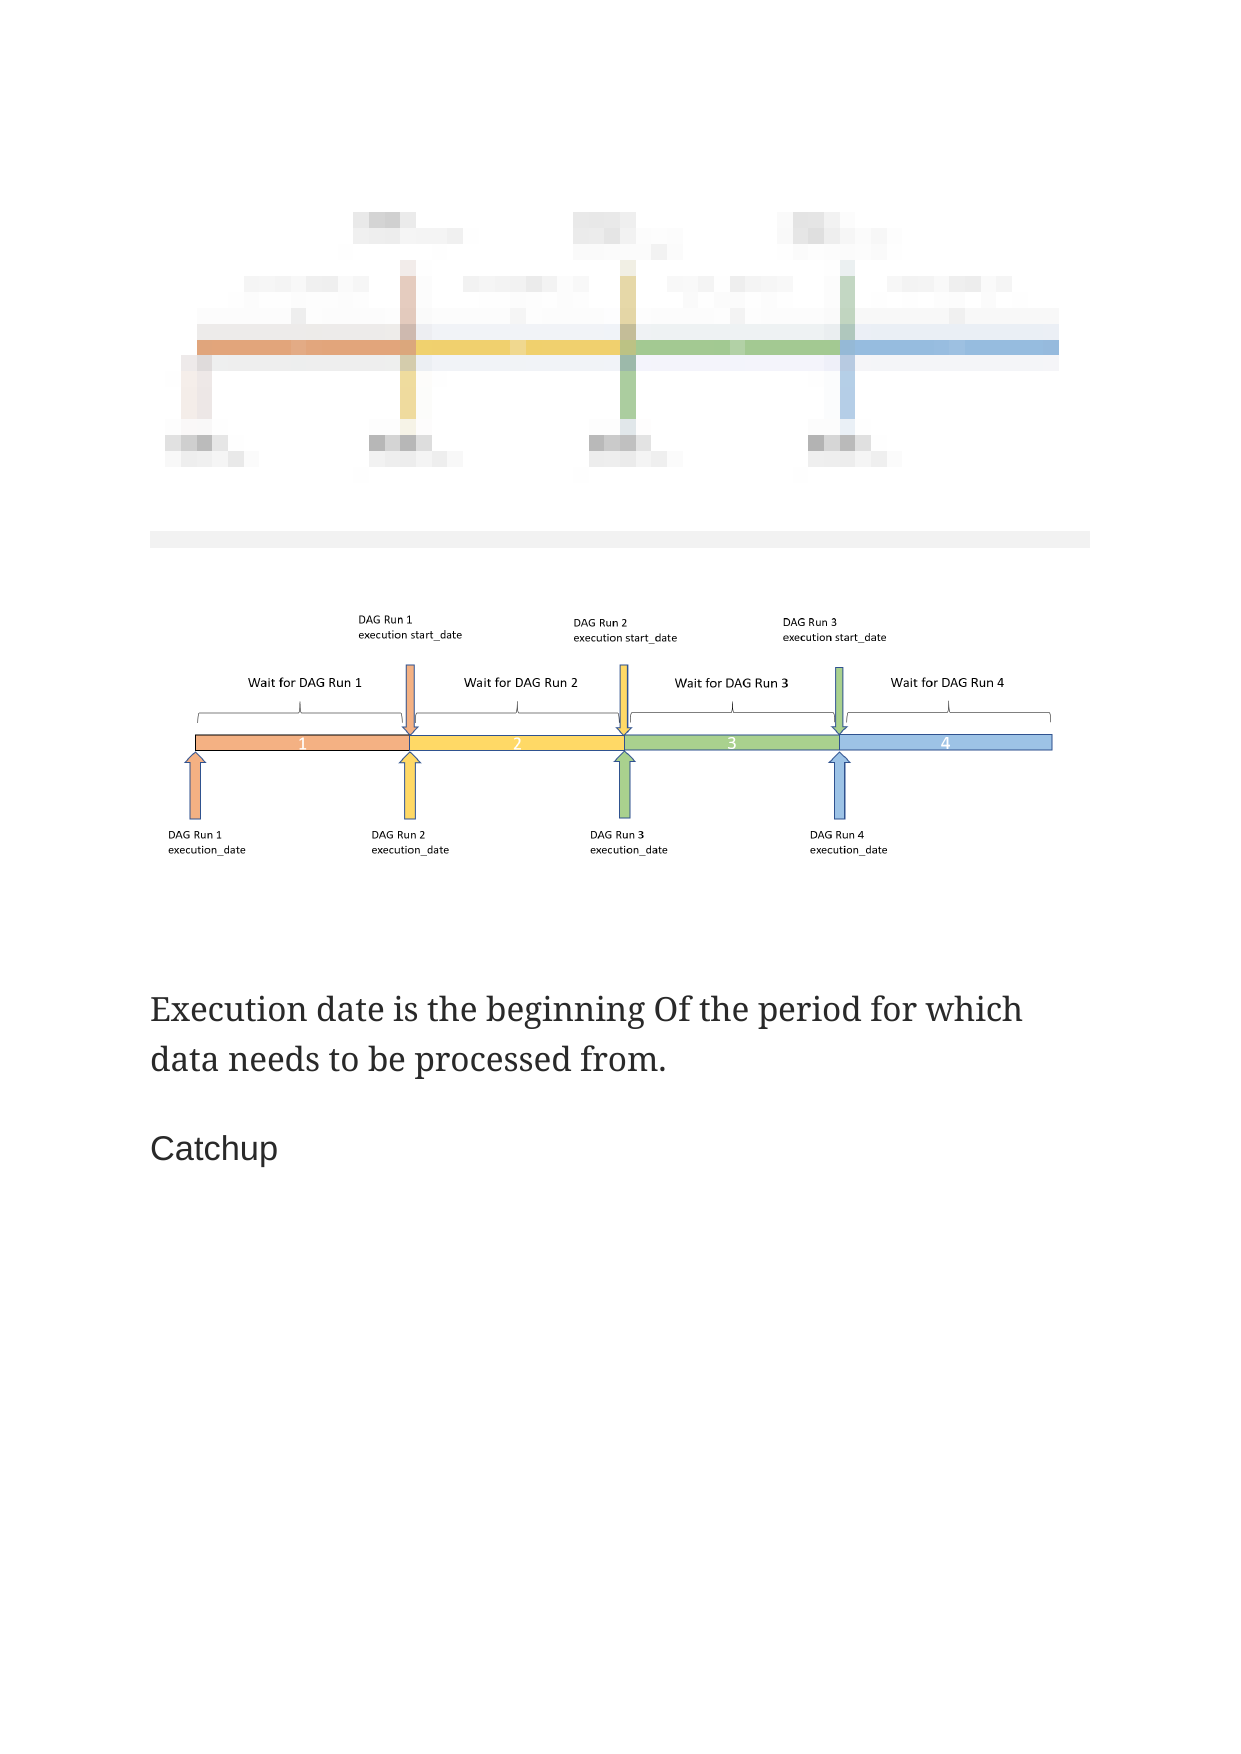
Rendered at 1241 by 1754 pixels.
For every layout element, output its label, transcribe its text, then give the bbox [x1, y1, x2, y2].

picture [150, 548, 1091, 929]
picture [150, 150, 1091, 531]
subtitle Catchup [150, 1124, 1090, 1168]
text Execution date is the beginning Of the period for which data needs to be processed from. [150, 981, 1090, 1081]
